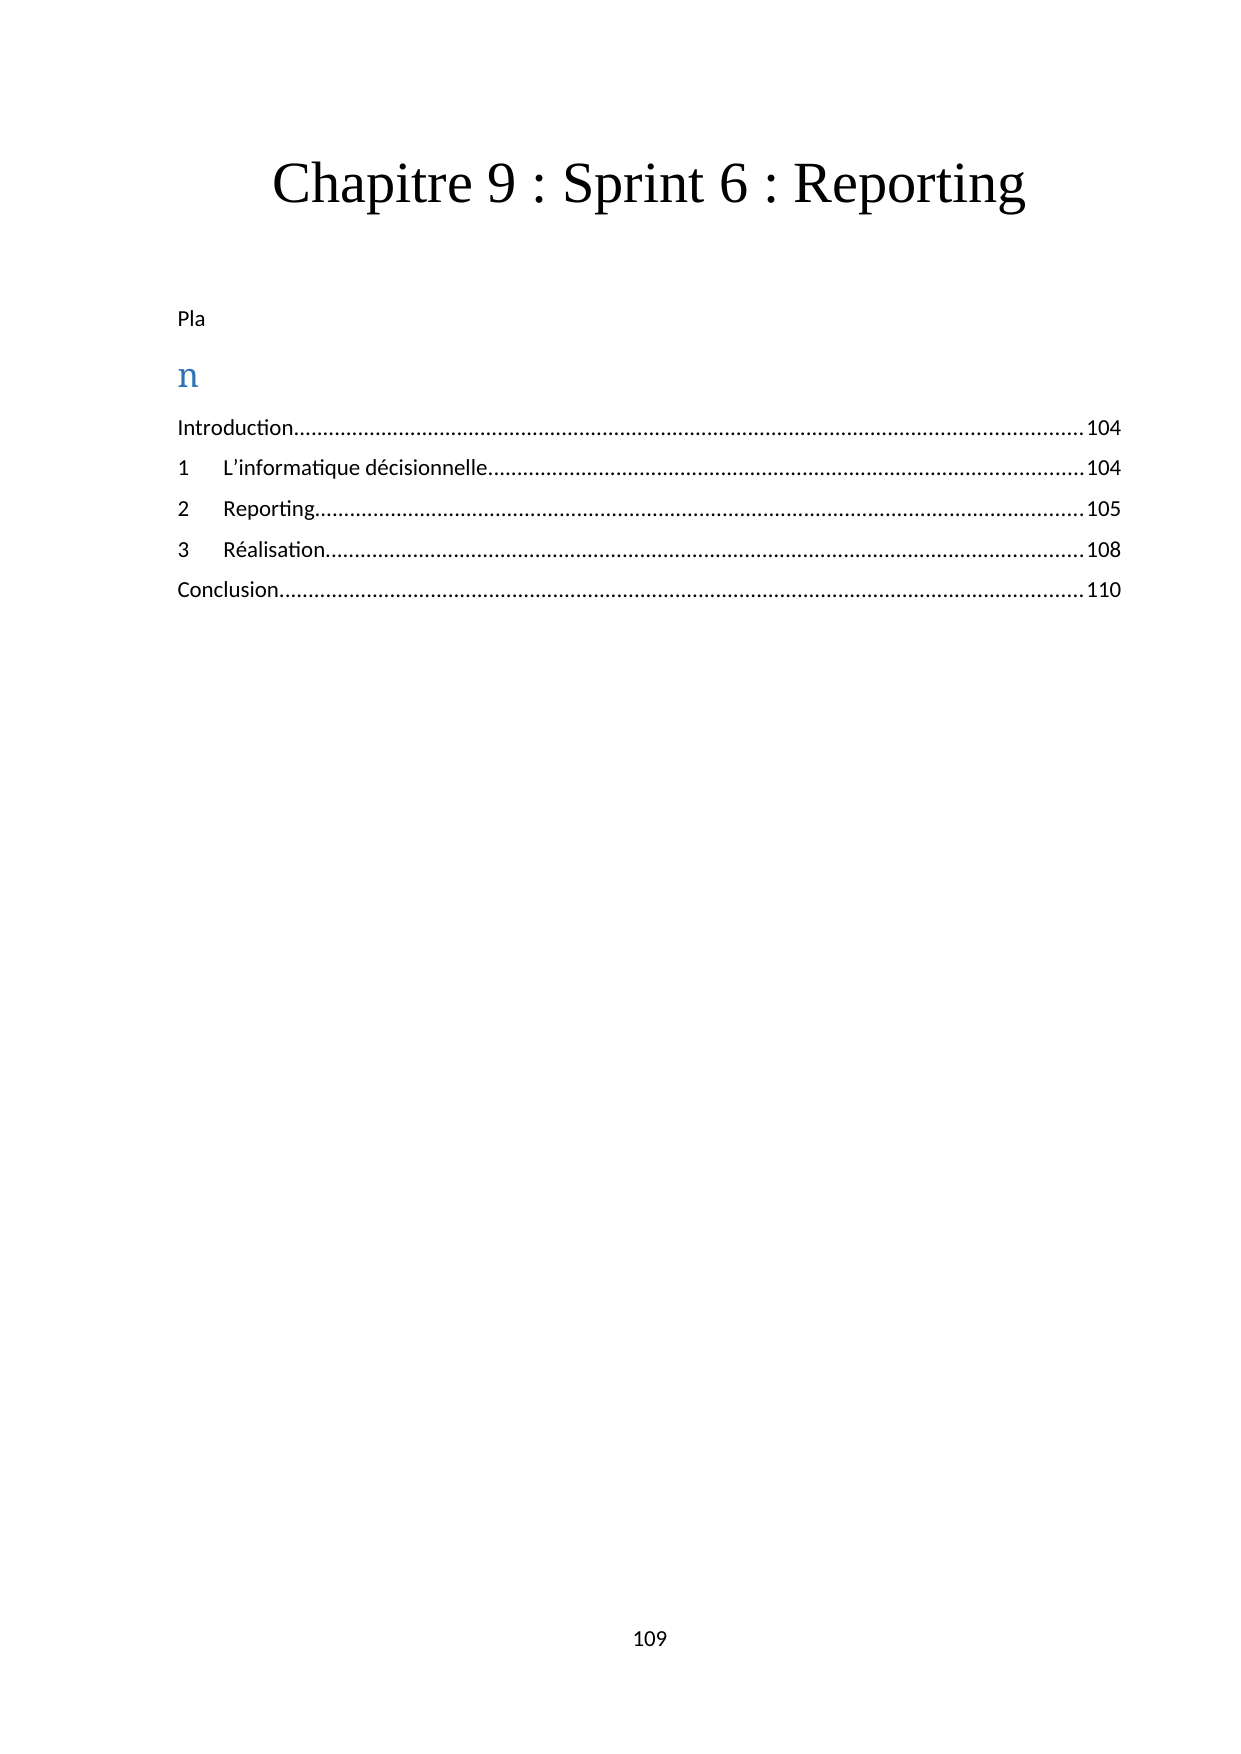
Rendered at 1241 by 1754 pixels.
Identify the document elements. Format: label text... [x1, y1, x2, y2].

text Chapitre 9 : Sprint 6 : Reporting [267, 148, 1032, 215]
